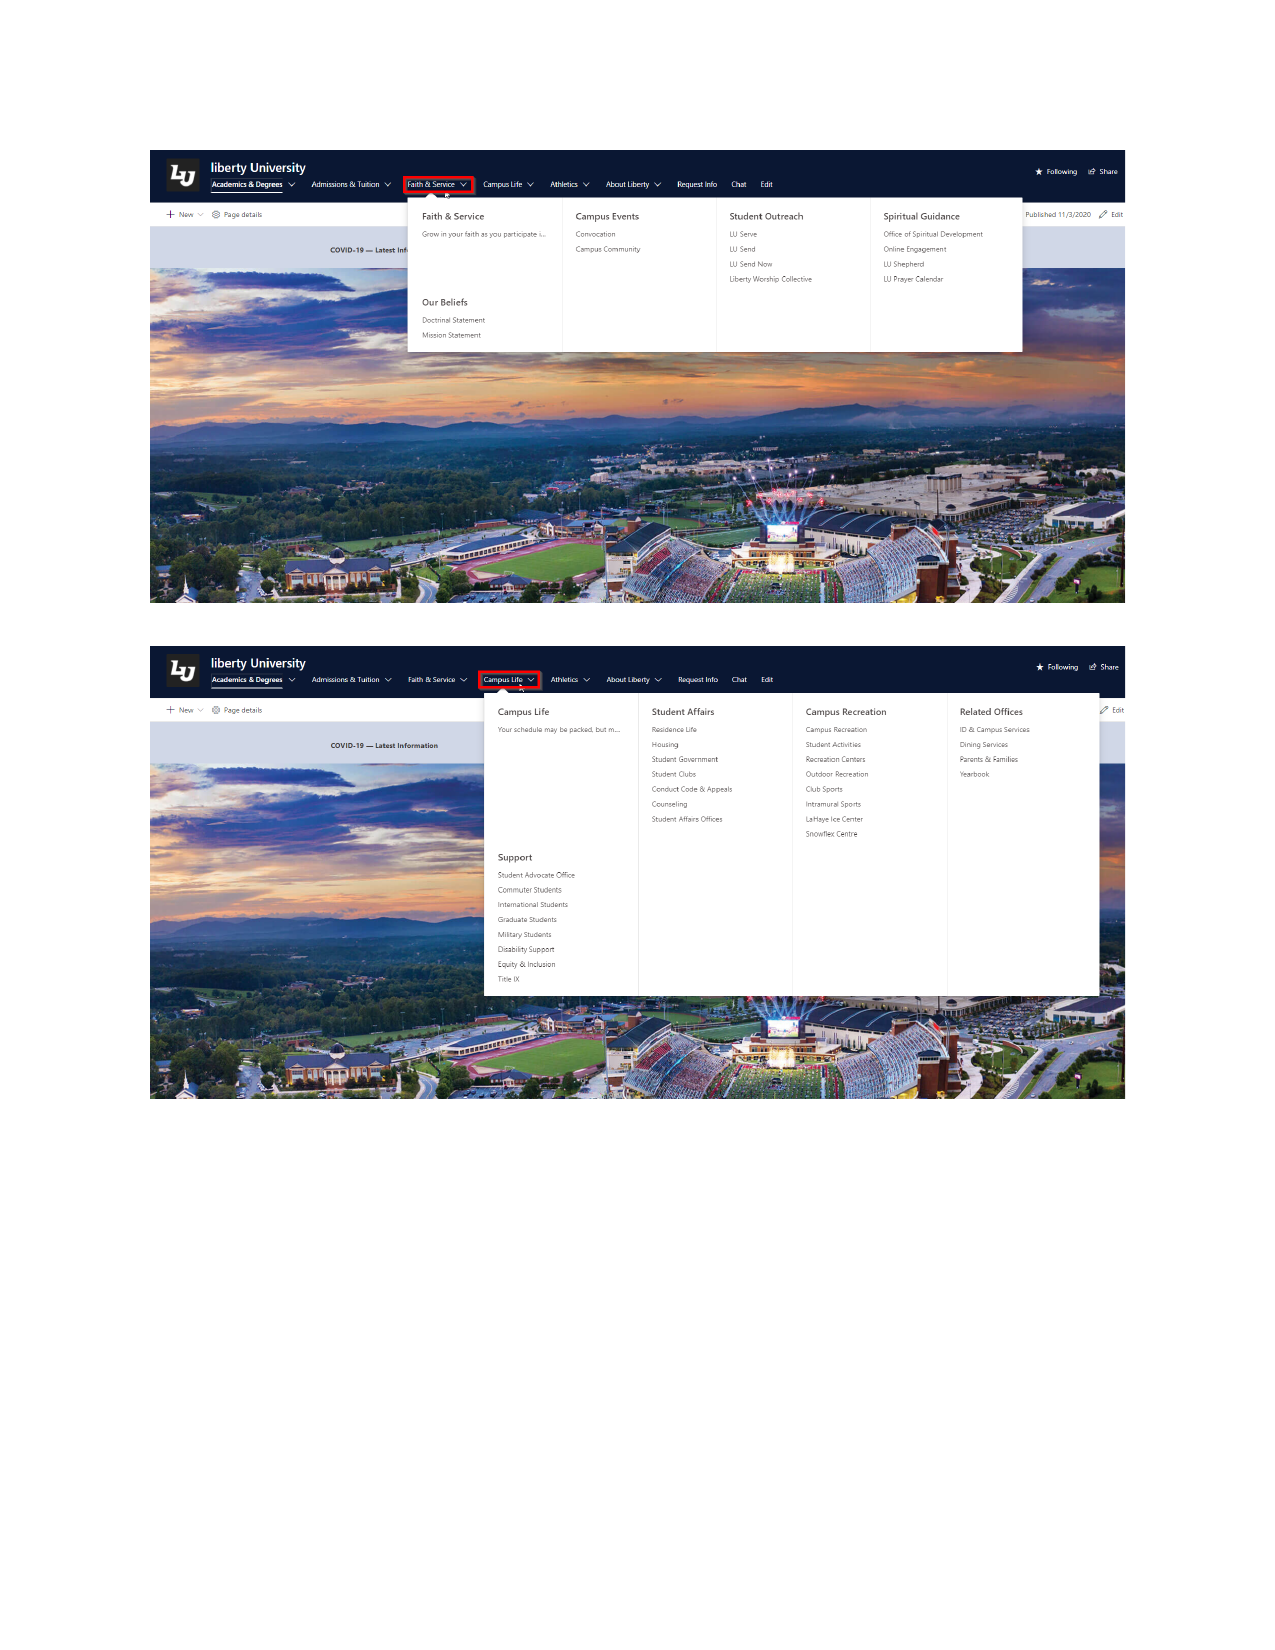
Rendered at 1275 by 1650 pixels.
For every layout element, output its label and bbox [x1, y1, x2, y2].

picture [150, 646, 1125, 1099]
picture [150, 150, 1125, 603]
